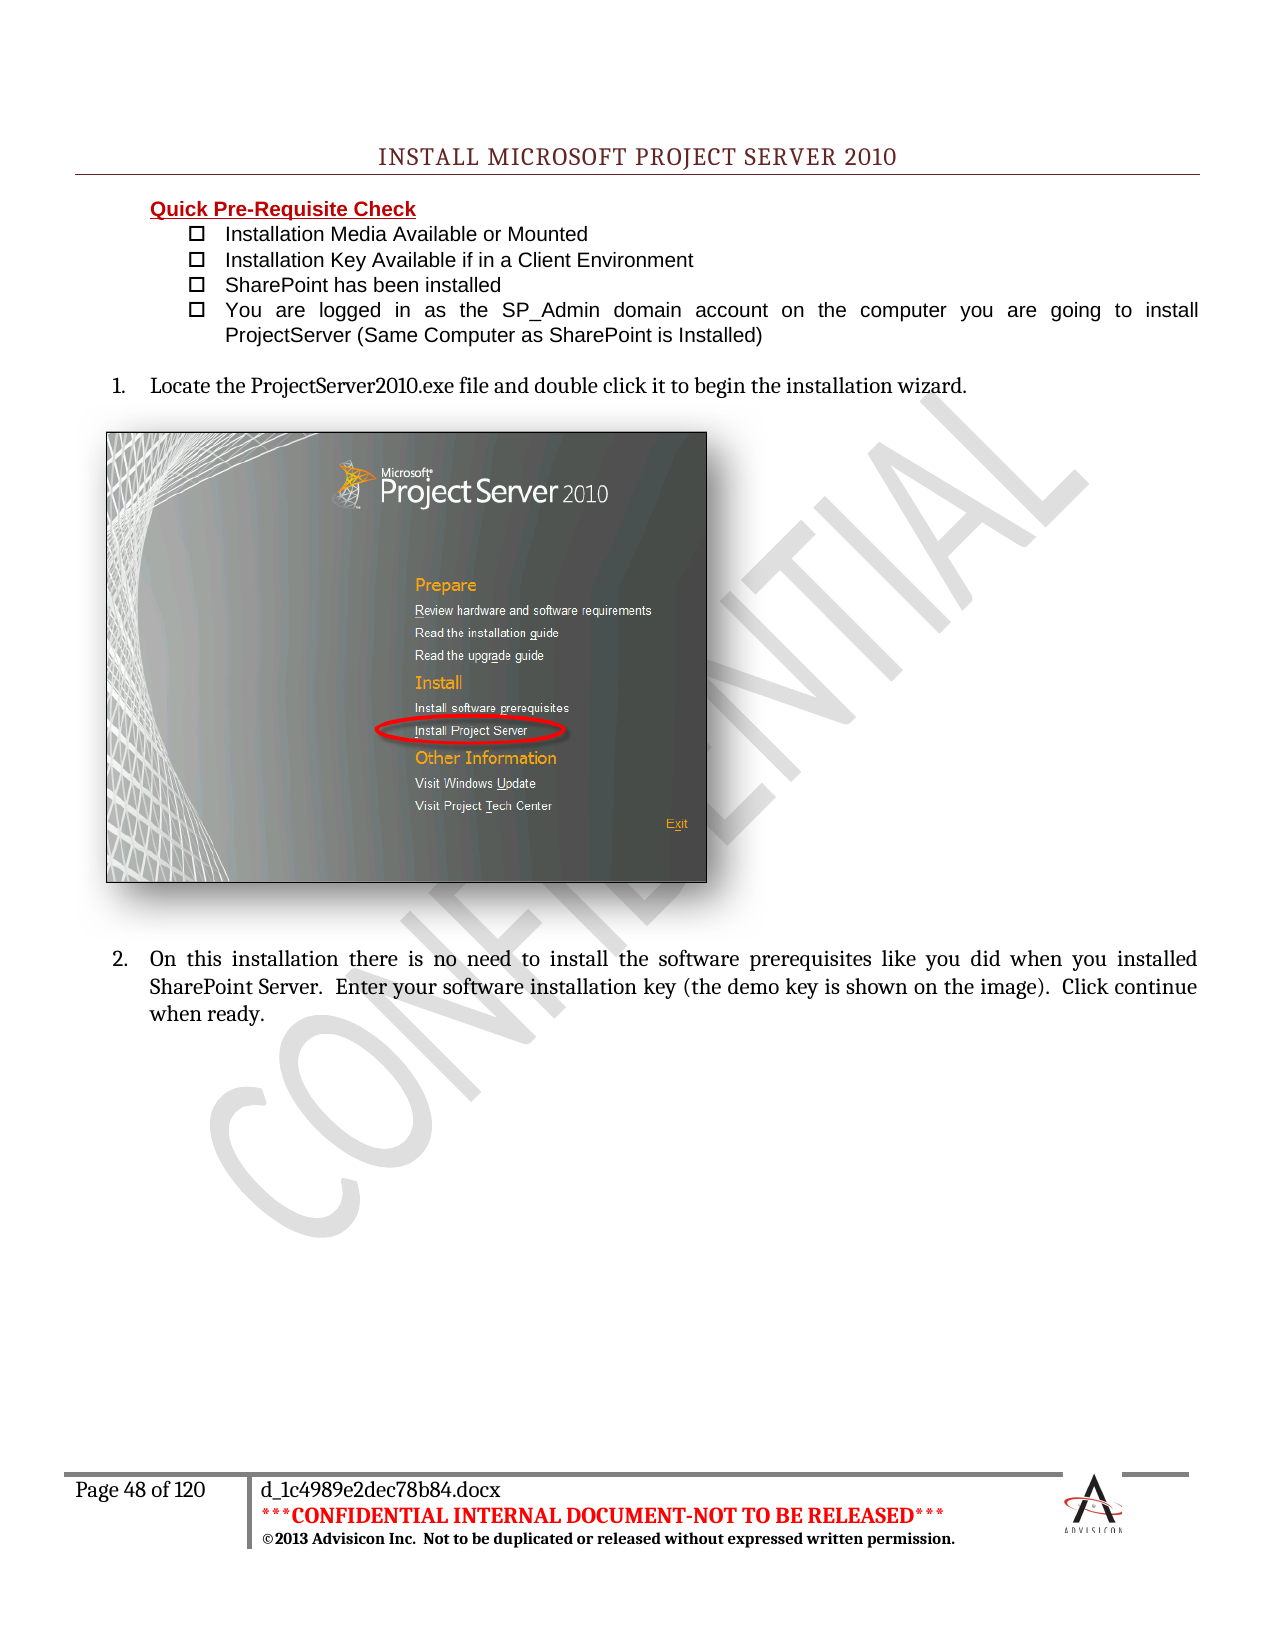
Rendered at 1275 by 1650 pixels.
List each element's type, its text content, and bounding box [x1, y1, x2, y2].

list On this installation there is no need to install the software prerequisites like you did when you installed SharePoint Server. Enter your software installation key (the demo key is shown on the image). Click continue when ready. [112, 946, 1200, 1027]
text Quick Pre-Requisite Check [150, 197, 1200, 221]
list SharePoint has been installed [187, 273, 1200, 297]
picture [1062, 1472, 1086, 1507]
subtitle Install Microsoft Project Server 2010 [75, 143, 1200, 174]
list Installation Media Available or Mounted [187, 222, 1200, 246]
list You are logged in as the SP_Admin domain account on the computer you are going to install ProjectServer (Same Computer as SharePoint is Installed) [187, 298, 1200, 347]
picture [107, 433, 706, 882]
list Installation Key Available if in a Client Environment [187, 247, 1200, 271]
list Locate the ProjectServer2010.exe file and double click it to begin the installation wizard. [112, 373, 1200, 399]
